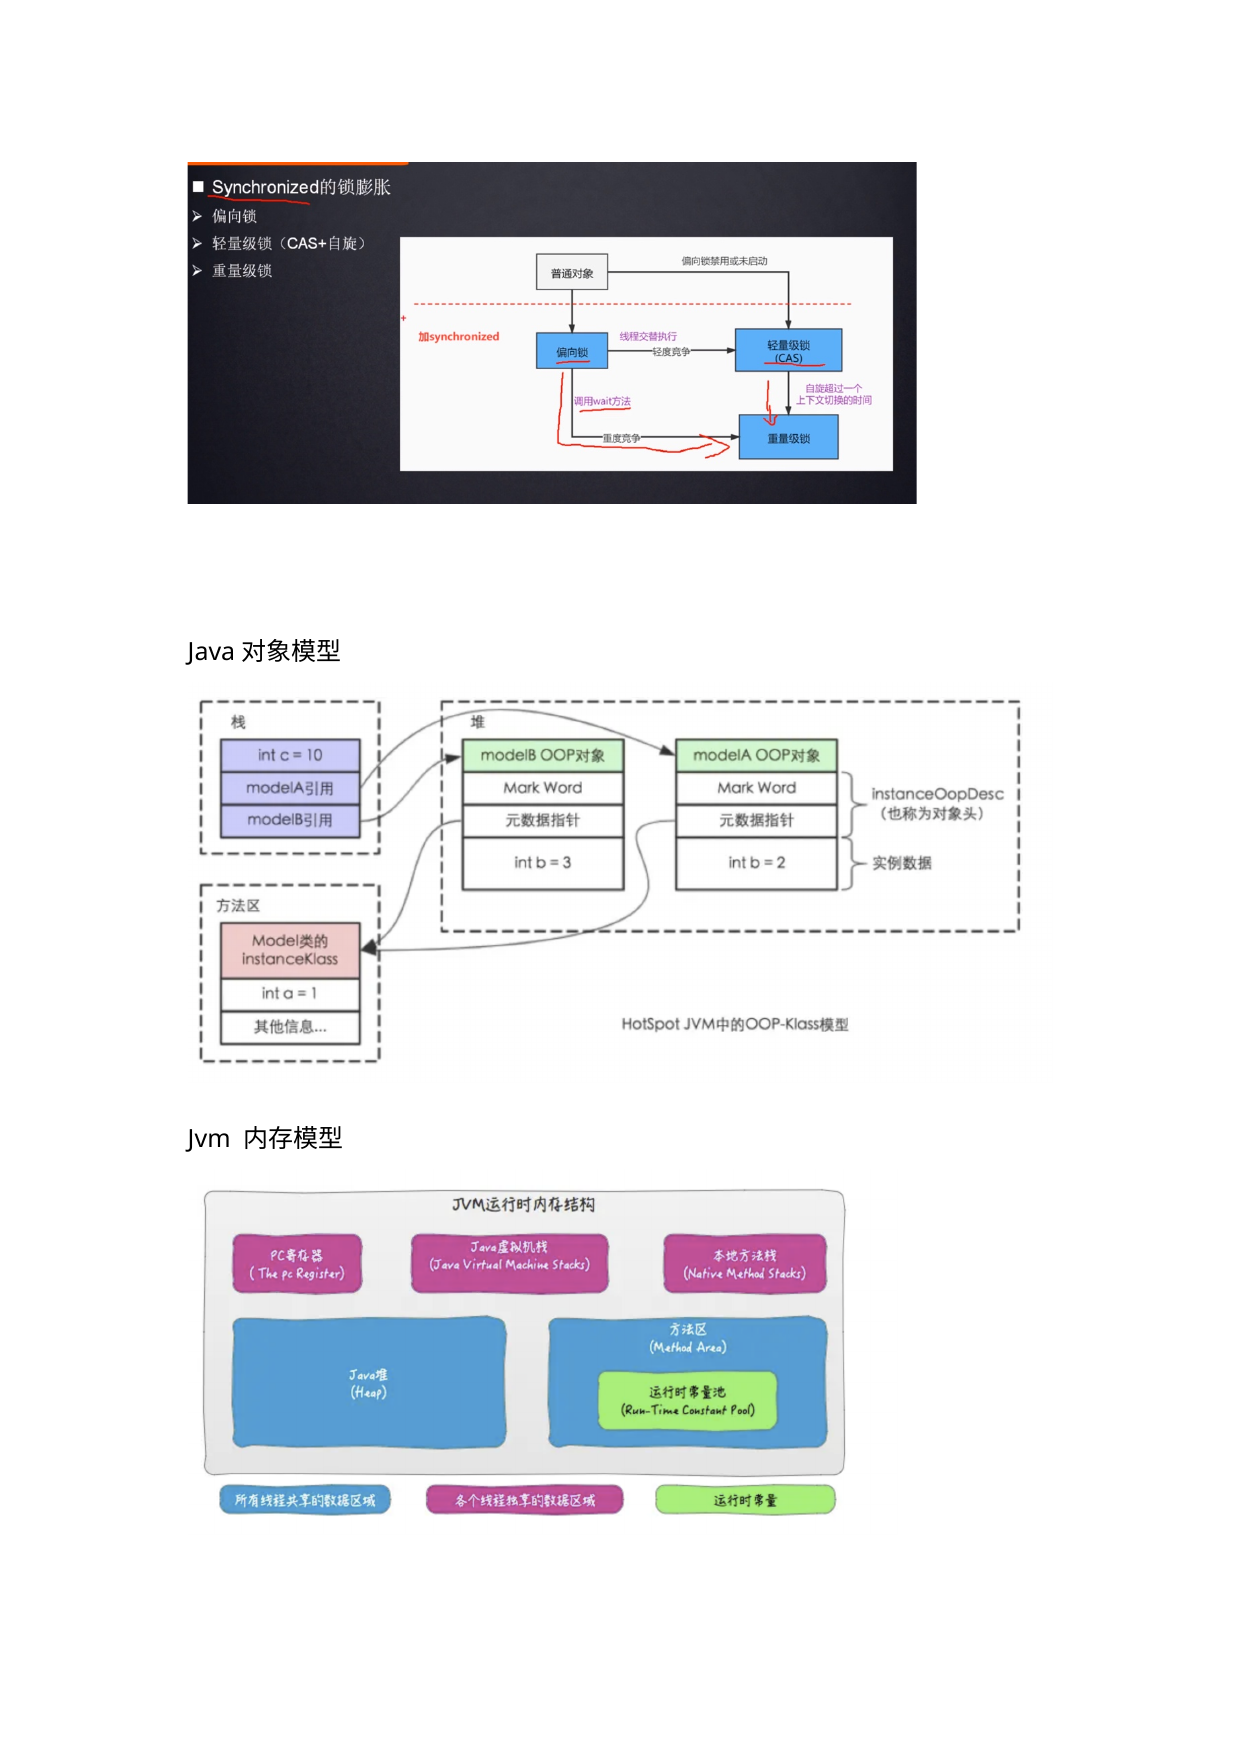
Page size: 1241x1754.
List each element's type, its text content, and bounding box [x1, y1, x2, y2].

picture [187, 682, 1053, 1083]
text Java 对象模型 [187, 617, 1053, 682]
picture [187, 1169, 898, 1535]
picture [187, 162, 917, 504]
